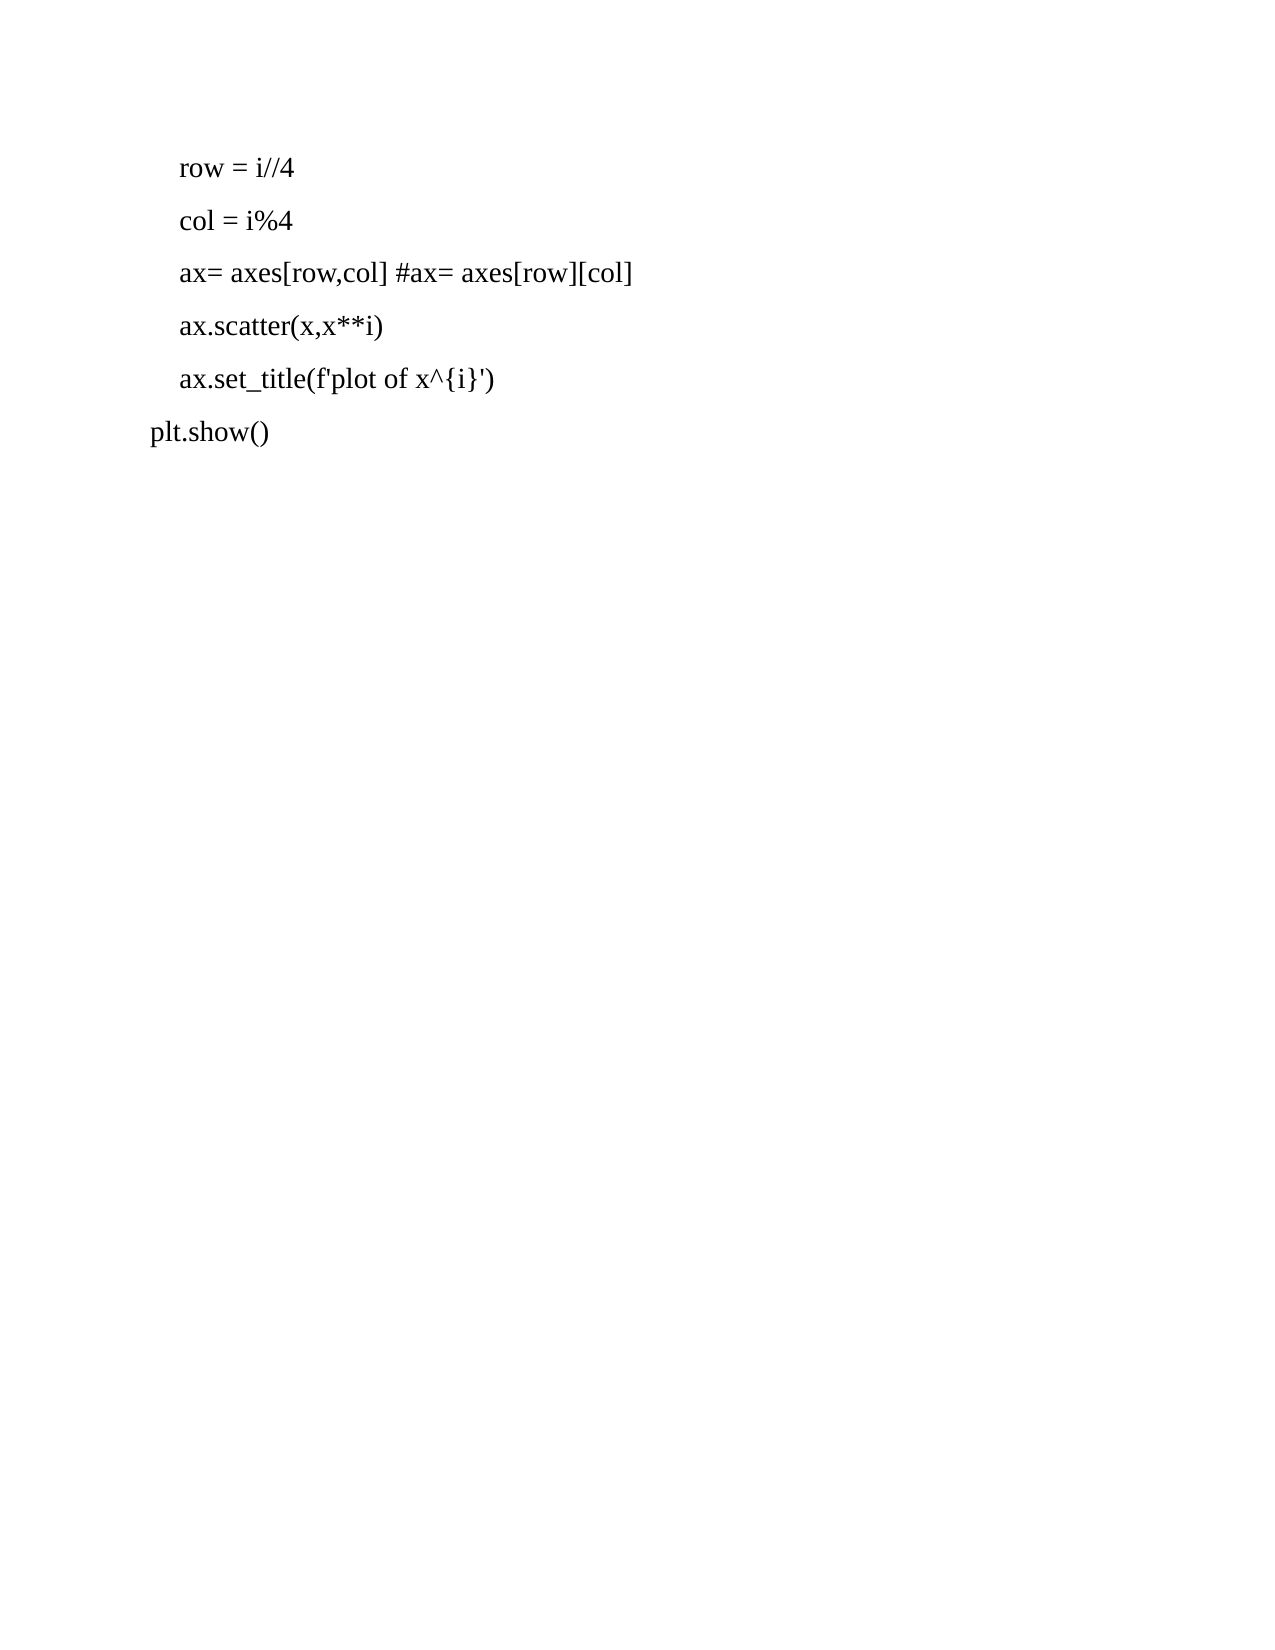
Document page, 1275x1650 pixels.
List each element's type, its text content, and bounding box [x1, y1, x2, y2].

text ax= axes[row,col] #ax= axes[row][col] [150, 256, 1125, 289]
text ax.set_title(f'plot of x^{i}') [150, 361, 1125, 395]
text plt.show() [150, 414, 1125, 448]
text ax.scatter(x,x**i) [150, 308, 1125, 342]
text row = i//4 [150, 150, 1125, 183]
text col = i%4 [150, 203, 1125, 236]
